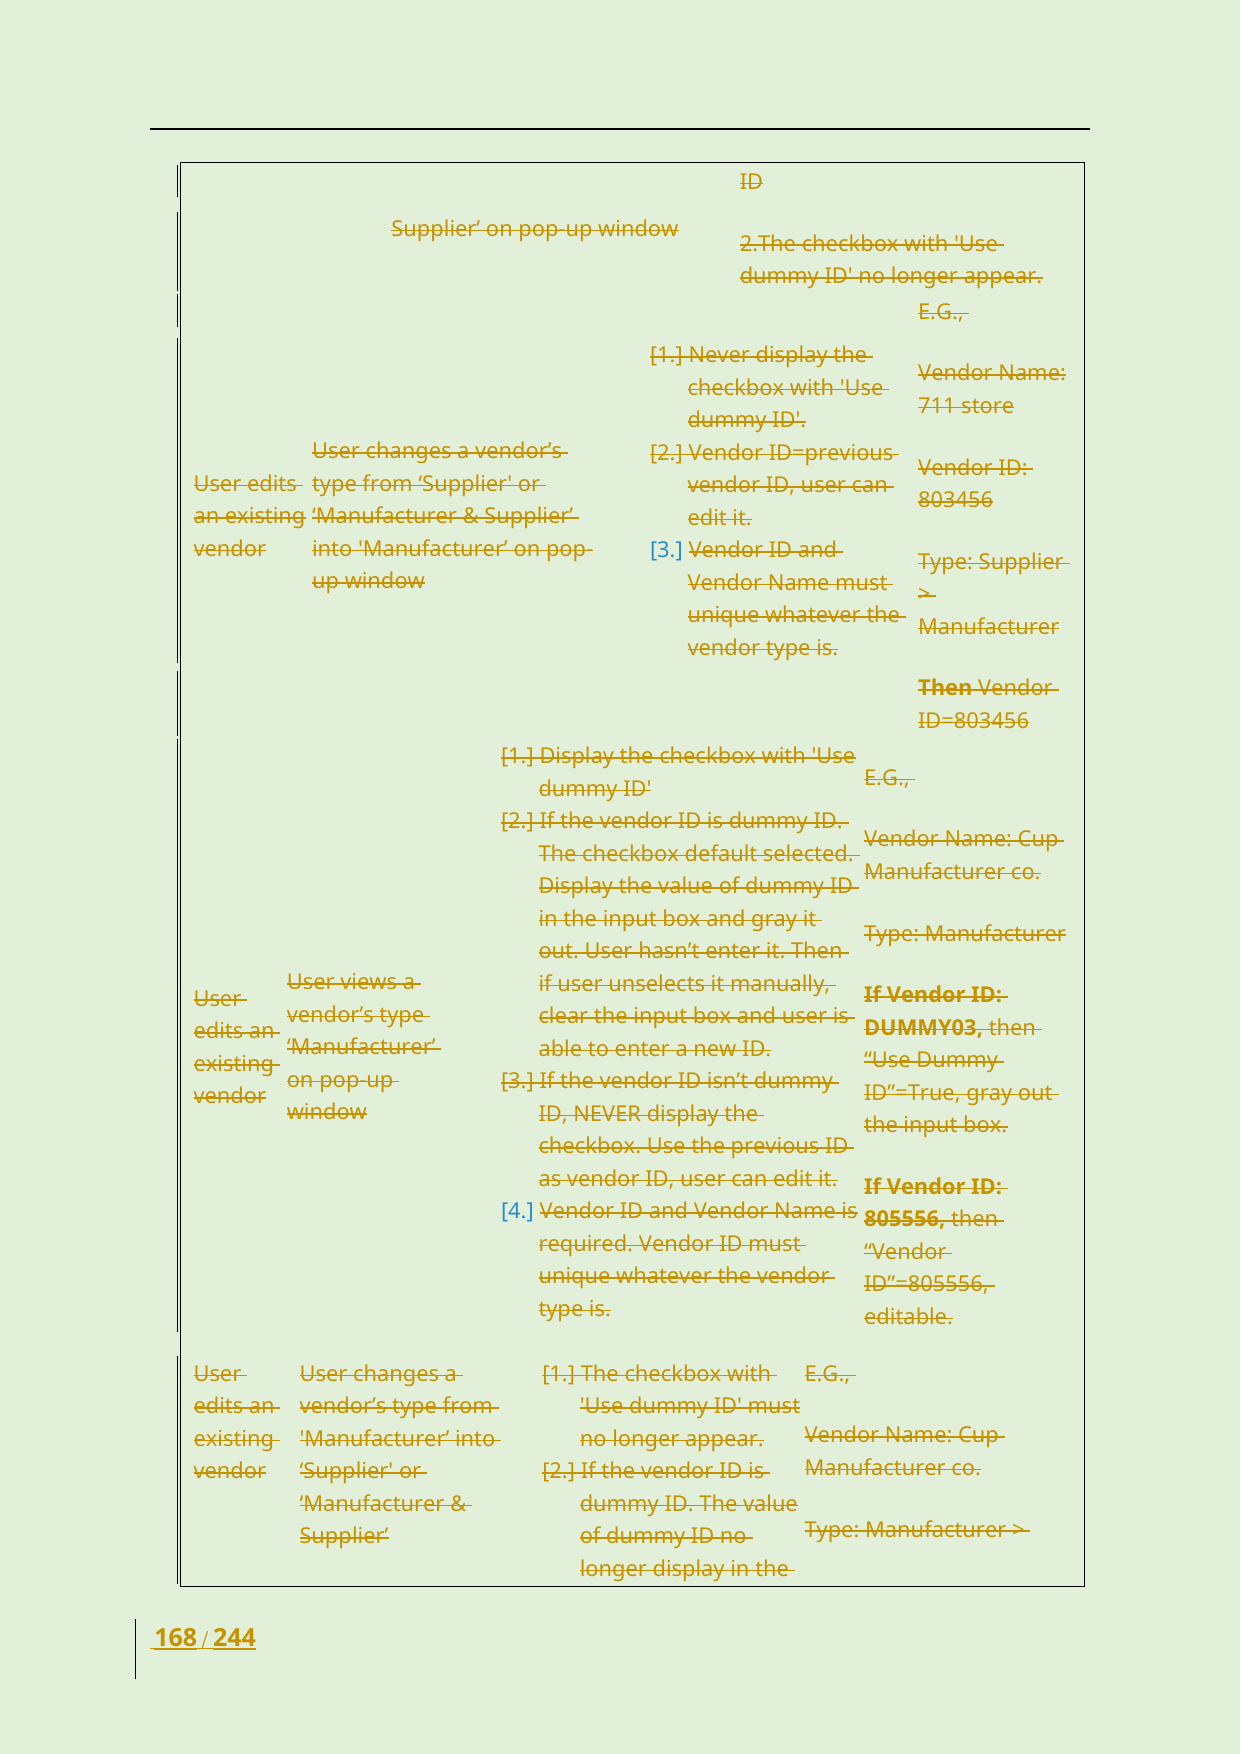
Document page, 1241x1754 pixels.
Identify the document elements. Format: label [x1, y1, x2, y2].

table_cell [181, 163, 1084, 1586]
